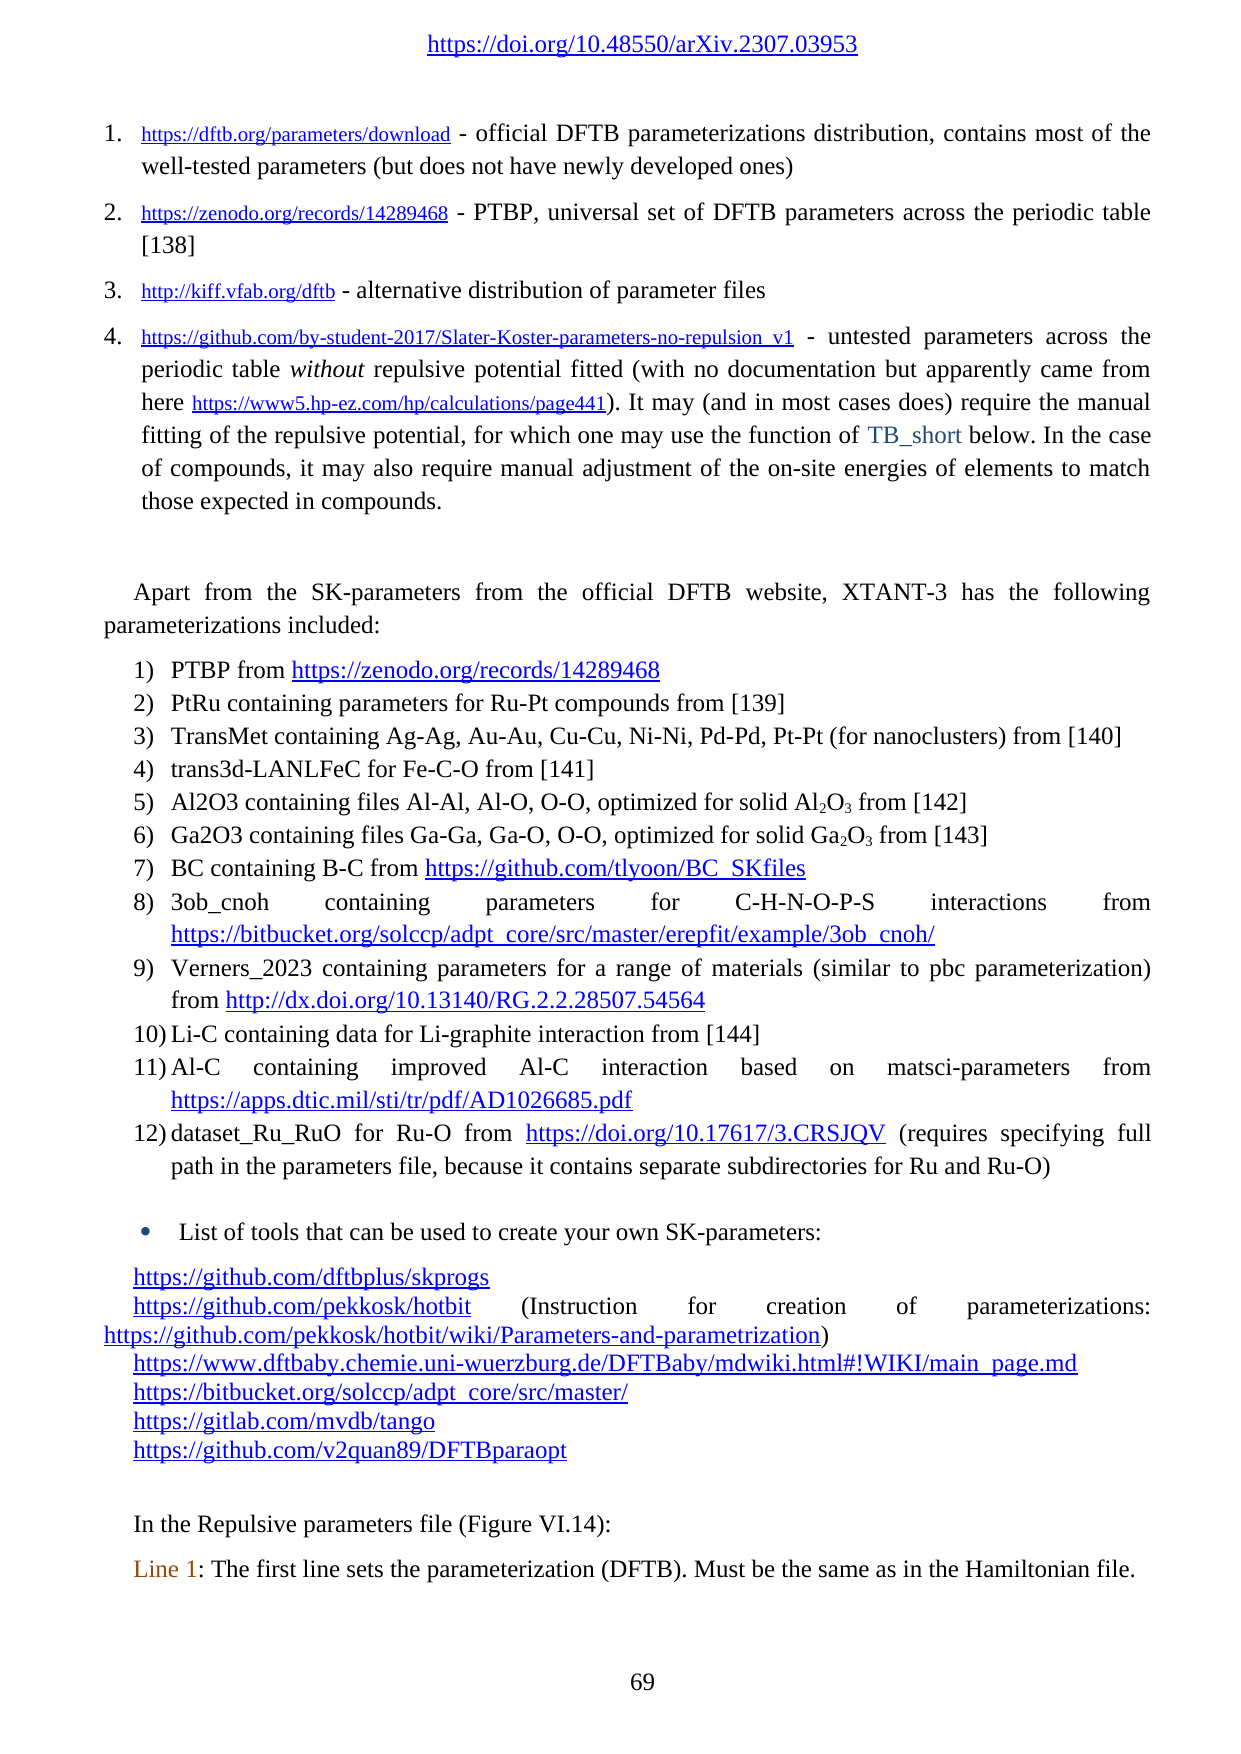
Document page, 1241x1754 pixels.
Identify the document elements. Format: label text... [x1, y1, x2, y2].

list Ga2O3 containing files Ga-Ga, Ga-O, O-O, optimized for solid Ga2O3 from [143] [133, 821, 1152, 849]
list https://dftb.org/parameters/download - official DFTB parameterizations distribution, contains most of the well-tested parameters (but does not have newly developed ones) [103, 118, 1152, 180]
list dataset_Ru_RuO for Ru-O from https://doi.org/10.17617/3.CRSJQV (requires specifying full path in the parameters file, because it contains separate subdirectories for Ru and Ru-O) [133, 1118, 1152, 1179]
list TransMet containing Ag-Ag, Au-Au, Cu-Cu, Ni-Ni, Pd-Pd, Pt-Pt (for nanoclusters) from [140] [133, 721, 1152, 750]
text Apart from the SK-parameters from the official DFTB website, XTANT-3 has the following parameterizations included: [103, 577, 1152, 639]
list https://zenodo.org/records/14289468 - PTBP, universal set of DFTB parameters across the periodic table [138] [103, 197, 1152, 258]
list https://github.com/by-student-2017/Slater-Koster-parameters-no-repulsion_v1 - untested parameters across the periodic table without repulsive potential fitted (with no documentation but apparently came from here https://www5.hp-ez.com/hp/calculations/page441). It may (and in most cases does) require the manual fitting of the repulsive potential, for which one may use the function of TB_short below. In the case of compounds, it may also require manual adjustment of the on-site energies of elements to match those expected in compounds. [103, 321, 1152, 514]
text https://bitbucket.org/solccp/adpt_core/src/master/ [103, 1377, 1152, 1406]
text https://github.com/dftbplus/skprogs [103, 1262, 1152, 1291]
list Verners_2023 containing parameters for a range of materials (similar to pbc parameterization) from http://dx.doi.org/10.13140/RG.2.2.28507.54564 [133, 953, 1152, 1014]
list Li-C containing data for Li-graphite interaction from [144] [133, 1019, 1152, 1047]
text Line 1: The first line sets the parameterization (DFTB). Must be the same as in the Hamiltonian file. [103, 1554, 1152, 1583]
list 3ob_cnoh containing parameters for C-H-N-O-P-S interactions from https://bitbucket.org/solccp/adpt_core/src/master/erepfit/example/3ob_cnoh/ [133, 887, 1152, 948]
list Al-C containing improved Al-C interaction based on matsci-parameters from https://apps.dtic.mil/sti/tr/pdf/AD1026685.pdf [133, 1052, 1152, 1113]
list Al2O3 containing files Al-Al, Al-O, O-O, optimized for solid Al2O3 from [142] [133, 787, 1152, 816]
list http://kiff.vfab.org/dftb - alternative distribution of parameter files [103, 275, 1152, 304]
list trans3d-LANLFeC for Fe-C-O from [141] [133, 754, 1152, 783]
list PTBP from https://zenodo.org/records/14289468 [133, 655, 1152, 684]
list PtRu containing parameters for Ru-Pt compounds from [139] [133, 688, 1152, 717]
text https://gitlab.com/mvdb/tango [103, 1406, 1152, 1435]
list BC containing B-C from https://github.com/tlyoon/BC_SKfiles [133, 853, 1152, 882]
text https://github.com/pekkosk/hotbit (Instruction for creation of parameterizations: https://github.com/pekkosk/hotbit/wiki/Parameters-and-parametrization) [103, 1291, 1152, 1348]
text https://www.dftbaby.chemie.uni-wuerzburg.de/DFTBaby/mdwiki.html#!WIKI/main_page.md [103, 1348, 1152, 1377]
list List of tools that can be used to create your own SK-parameters: [141, 1217, 1152, 1246]
text https://github.com/v2quan89/DFTBparaopt [103, 1435, 1152, 1463]
